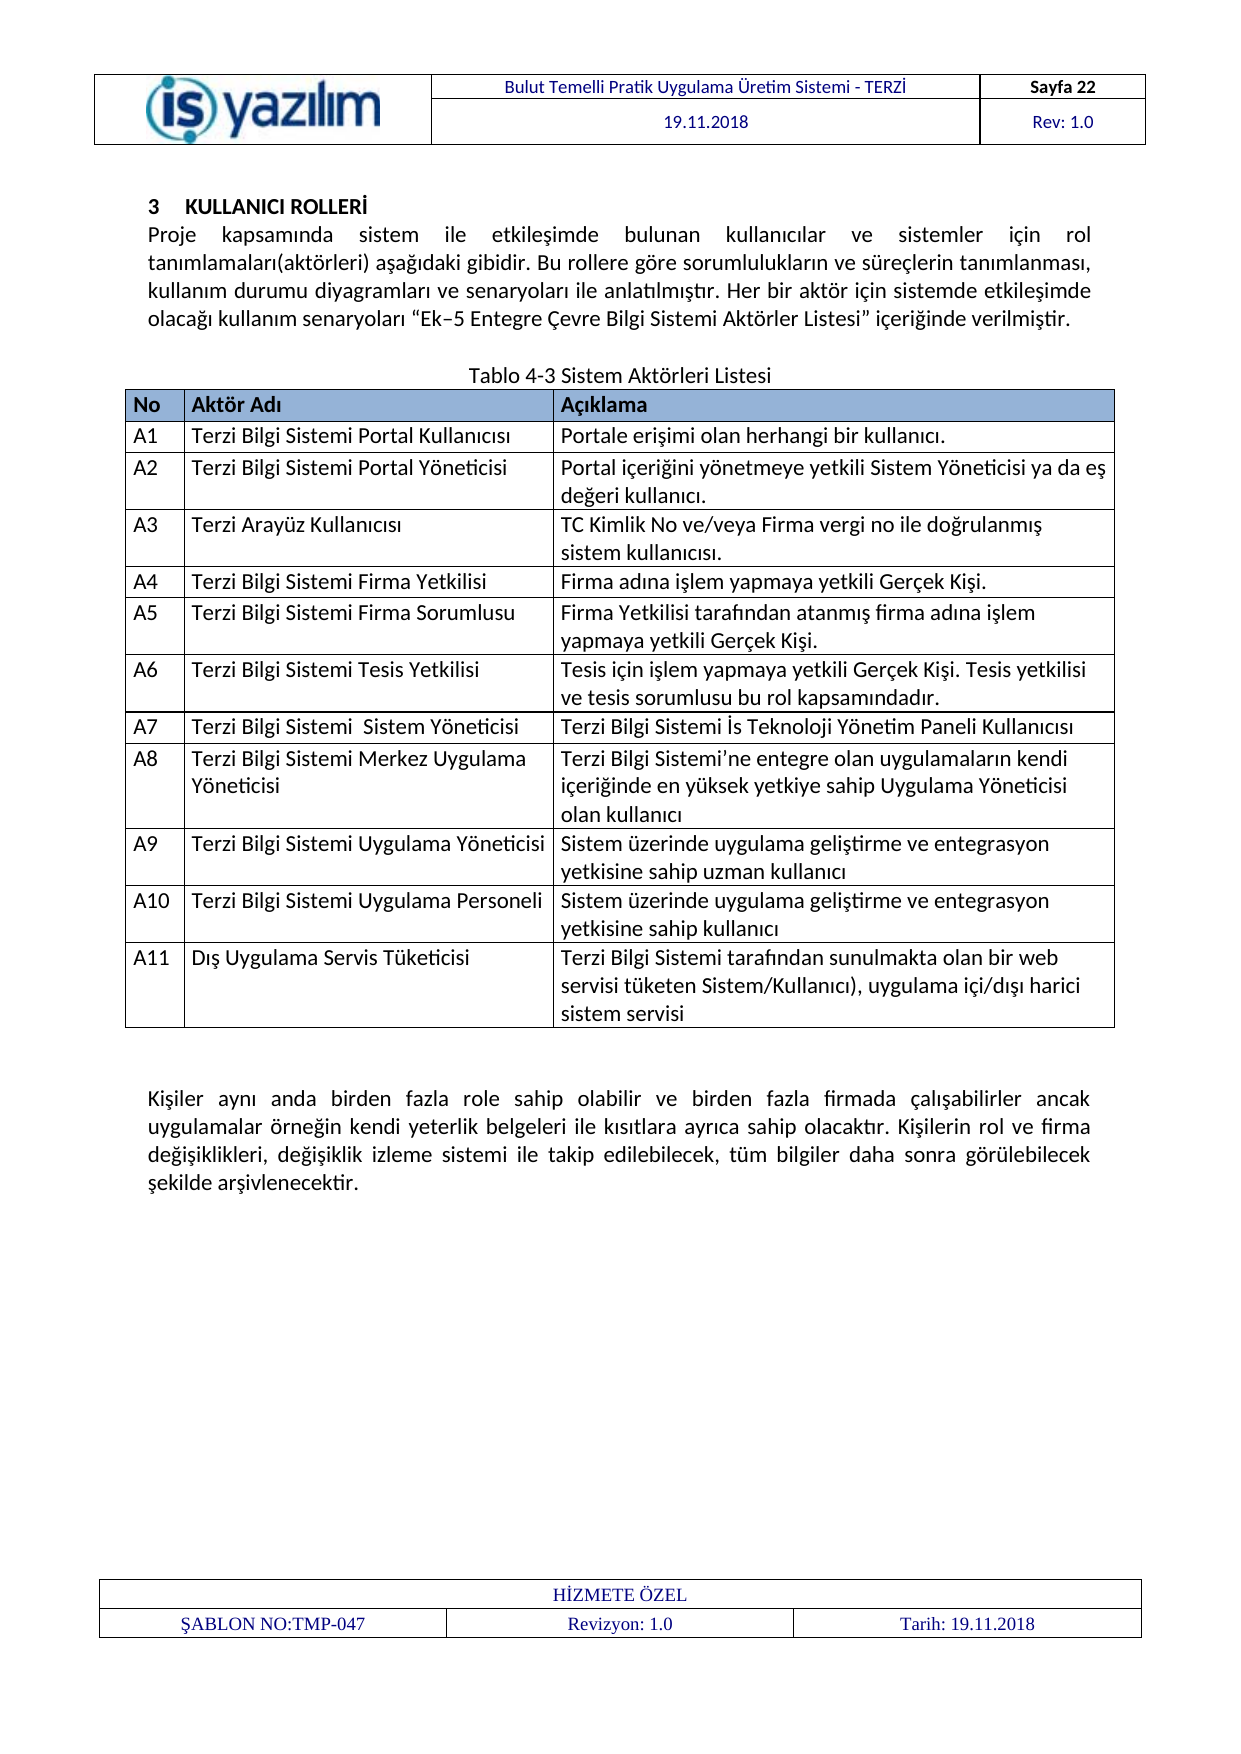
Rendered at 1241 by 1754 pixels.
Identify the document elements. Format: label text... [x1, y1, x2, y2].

table_cell TC Kimlik No ve/veya Firma vergi no ile doğrulanmış sistem kullanıcısı. [554, 510, 1114, 566]
table_cell A7 [126, 713, 184, 743]
table_cell Terzi Bilgi Sistemi İs Teknoloji Yönetim Paneli Kullanıcısı [554, 713, 1114, 743]
table_cell Terzi Bilgi Sistemi Sistem Yöneticisi [185, 713, 553, 743]
table_cell Portal içeriğini yönetmeye yetkili Sistem Yöneticisi ya da eş değeri kullanıcı. [554, 453, 1114, 509]
table_cell Sistem üzerinde uygulama geliştirme ve entegrasyon yetkisine sahip uzman kullanıcı [554, 829, 1114, 885]
table_cell Terzi Bilgi Sistemi’ne entegre olan uygulamaların kendi içeriğinde en yüksek yetkiye sahip Uygulama Yöneticisi olan kullanıcı [554, 744, 1114, 828]
table_cell A10 [126, 886, 184, 942]
table_cell Sistem üzerinde uygulama geliştirme ve entegrasyon yetkisine sahip kullanıcı [554, 886, 1114, 942]
text Proje kapsamında sistem ile etkileşimde bulunan kullanıcılar ve sistemler için rol tanımlamaları(aktörleri) aşağıdaki gibidir. Bu rollere göre sorumlulukların ve süreçlerin tanımlanması, kullanım durumu diyagramları ve senaryoları ile anlatılmıştır. Her bir aktör için sistemde etkileşimde olacağı kullanım senaryoları “Ek–5 Entegre Çevre Bilgi Sistemi Aktörler Listesi” içeriğinde verilmiştir. [148, 220, 1093, 332]
table_cell Tesis için işlem yapmaya yetkili Gerçek Kişi. Tesis yetkilisi ve tesis sorumlusu bu rol kapsamındadır. [554, 655, 1114, 711]
table_cell Terzi Bilgi Sistemi Firma Sorumlusu [185, 598, 553, 654]
table_cell A8 [126, 744, 184, 828]
table_cell Terzi Bilgi Sistemi tarafından sunulmakta olan bir web servisi tüketen Sistem/Kullanıcı), uygulama içi/dışı harici sistem servisi [554, 943, 1114, 1027]
table_cell Firma Yetkilisi tarafından atanmış firma adına işlem yapmaya yetkili Gerçek Kişi. [554, 598, 1114, 654]
table_header No [126, 390, 184, 421]
table_header Açıklama [554, 390, 1114, 421]
table_cell Terzi Arayüz Kullanıcısı [185, 510, 553, 566]
text Kişiler aynı anda birden fazla role sahip olabilir ve birden fazla firmada çalışabilirler ancak uygulamalar örneğin kendi yeterlik belgeleri ile kısıtlara ayrıca sahip olacaktır. Kişilerin rol ve firma değişiklikleri, değişiklik izleme sistemi ile takip edilebilecek, tüm bilgiler daha sonra görülebilecek şekilde arşivlenecektir. [148, 1084, 1093, 1196]
table_header Aktör Adı [185, 390, 553, 421]
table_cell Terzi Bilgi Sistemi Tesis Yetkilisi [185, 655, 553, 711]
table_cell A9 [126, 829, 184, 885]
table_cell Dış Uygulama Servis Tüketicisi [185, 943, 553, 1027]
table_cell Firma adına işlem yapmaya yetkili Gerçek Kişi. [554, 567, 1114, 597]
table_cell A3 [126, 510, 184, 566]
table_cell Terzi Bilgi Sistemi Uygulama Yöneticisi [185, 829, 553, 885]
table_cell Terzi Bilgi Sistemi Portal Kullanıcısı [185, 422, 553, 452]
table_cell A6 [126, 655, 184, 711]
subtitle KULLANICI ROLLERİ [148, 192, 1093, 220]
table_cell Portale erişimi olan herhangi bir kullanıcı. [554, 422, 1114, 452]
table_cell Terzi Bilgi Sistemi Firma Yetkilisi [185, 567, 553, 597]
table_cell A11 [126, 943, 184, 1027]
table_cell A4 [126, 567, 184, 597]
table_cell A2 [126, 453, 184, 509]
picture [146, 75, 380, 144]
table_cell Terzi Bilgi Sistemi Portal Yöneticisi [185, 453, 553, 509]
table_cell Terzi Bilgi Sistemi Uygulama Personeli [185, 886, 553, 942]
table_cell A5 [126, 598, 184, 654]
table_cell Terzi Bilgi Sistemi Merkez Uygulama Yöneticisi [185, 744, 553, 828]
table_cell A1 [126, 422, 184, 452]
